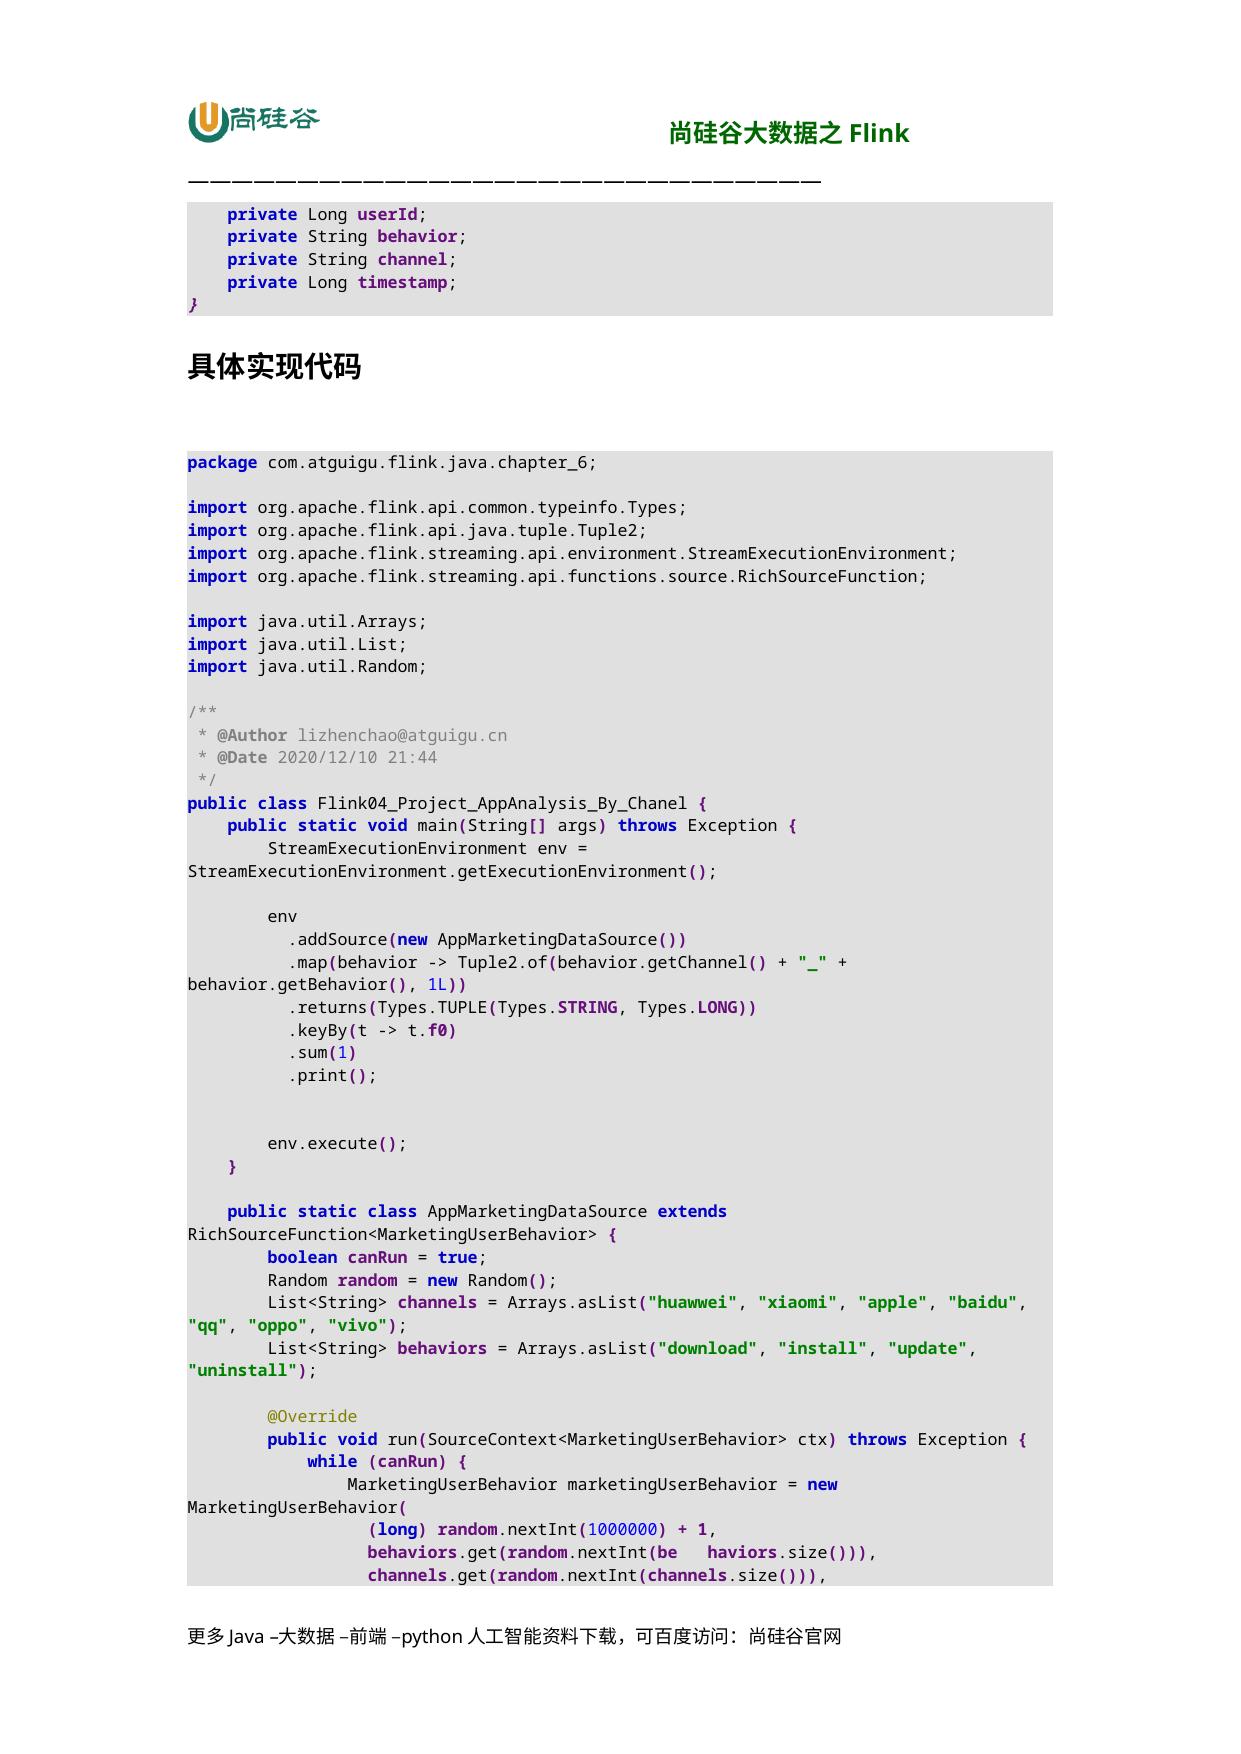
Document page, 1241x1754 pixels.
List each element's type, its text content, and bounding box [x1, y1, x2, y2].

picture [187, 101, 320, 143]
subtitle 具体实现代码 [187, 332, 1053, 397]
